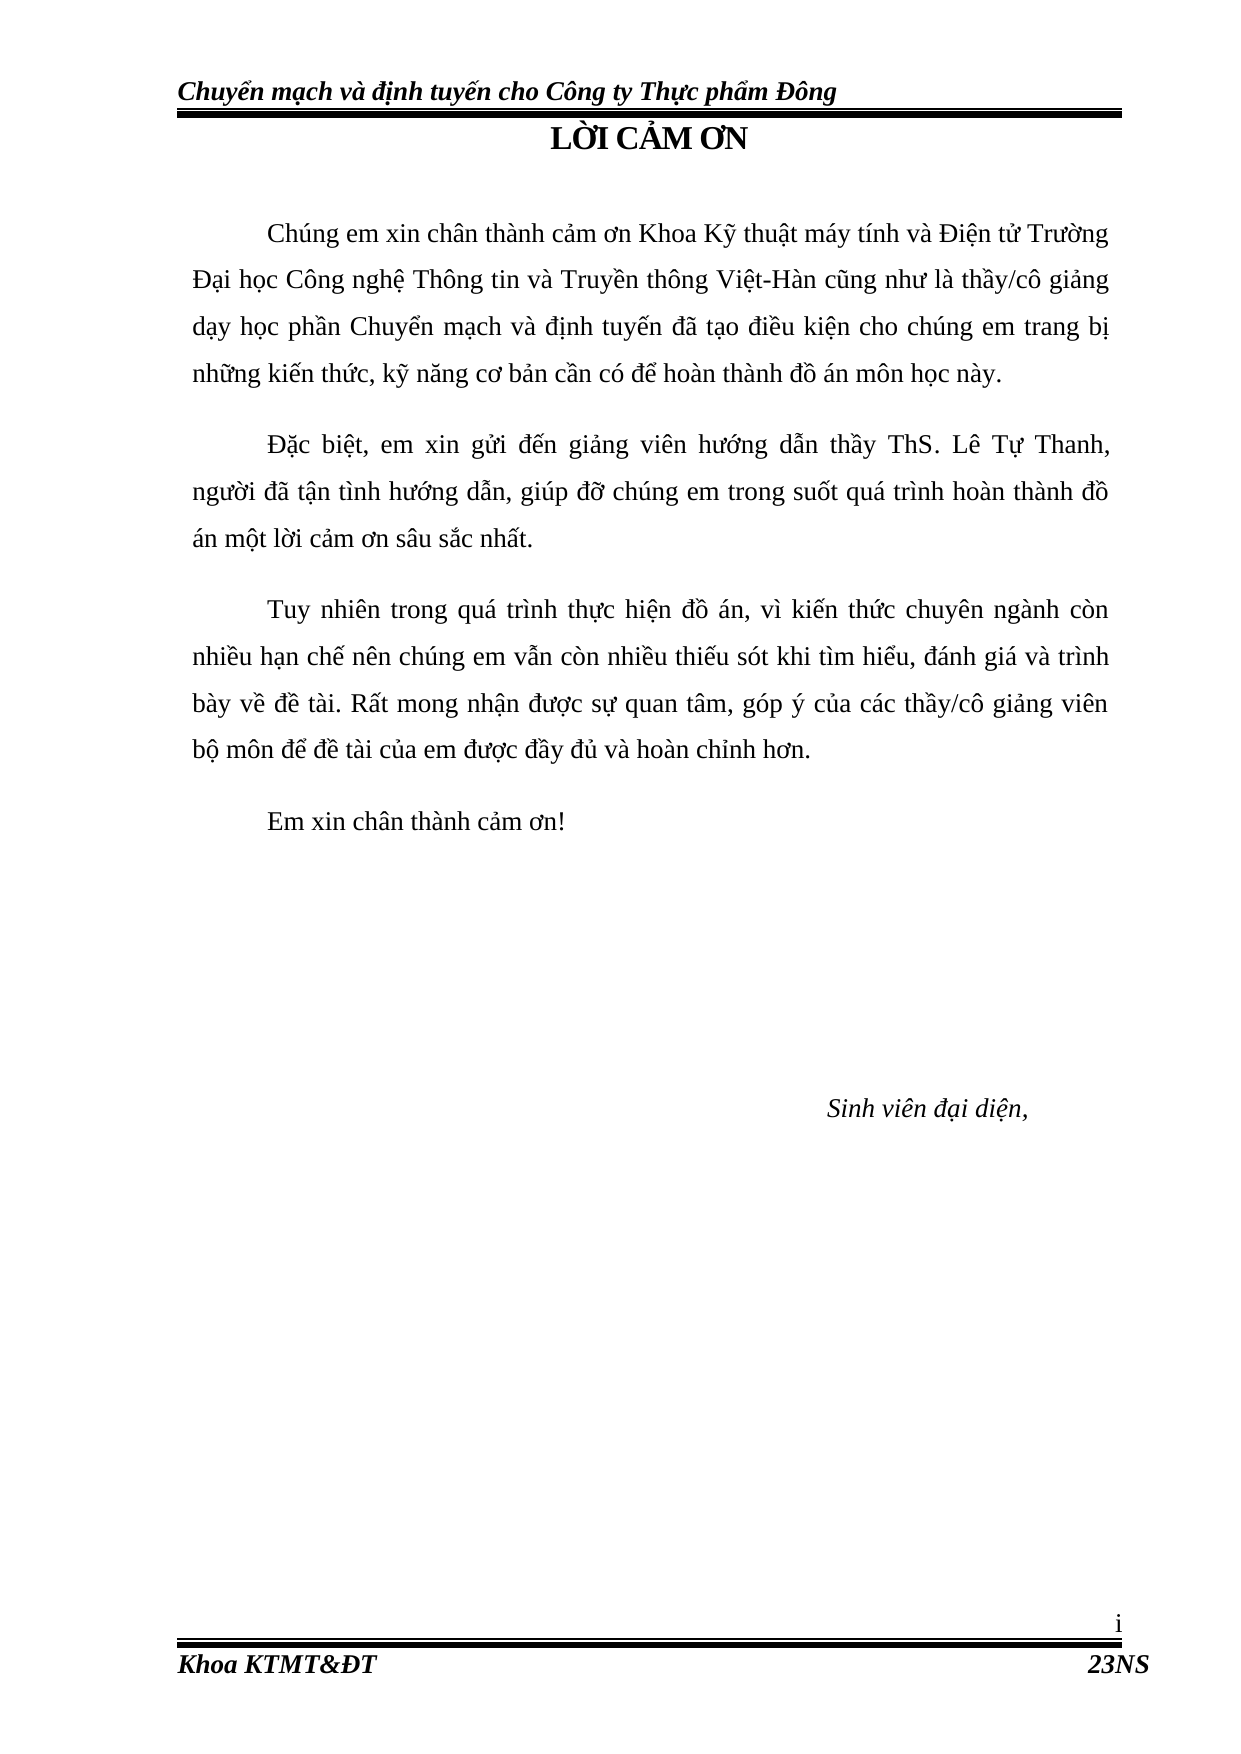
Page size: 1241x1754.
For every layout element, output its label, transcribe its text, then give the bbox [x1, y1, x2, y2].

text Sinh viên đại diện, [827, 1092, 1122, 1123]
text Chúng em xin chân thành cảm ơn Khoa Kỹ thuật máy tính và Điện tử Trường Đại học Công nghệ Thông tin và Truyền thông Việt-Hàn cũng như là thầy/cô giảng dạy học phần Chuyển mạch và định tuyến đã tạo điều kiện cho chúng em trang bị những kiến thức, kỹ năng cơ bản cần có để hoàn thành đồ án môn học này. [192, 217, 1111, 388]
text Tuy nhiên trong quá trình thực hiện đồ án, vì kiến thức chuyên ngành còn nhiều hạn chế nên chúng em vẫn còn nhiều thiếu sót khi tìm hiểu, đánh giá và trình bày về đề tài. Rất mong nhận được sự quan tâm, góp ý của các thầy/cô giảng viên bộ môn để đề tài của em được đầy đủ và hoàn chỉnh hơn. [192, 594, 1111, 765]
title LỜI CẢM ƠN [177, 118, 1122, 156]
text Em xin chân thành cảm ơn! [267, 805, 1122, 836]
text Đặc biệt, em xin gửi đến giảng viên hướng dẫn thầy ThS. Lê Tự Thanh, người đã tận tình hướng dẫn, giúp đỡ chúng em trong suốt quá trình hoàn thành đồ án một lời cảm ơn sâu sắc nhất. [192, 429, 1111, 553]
